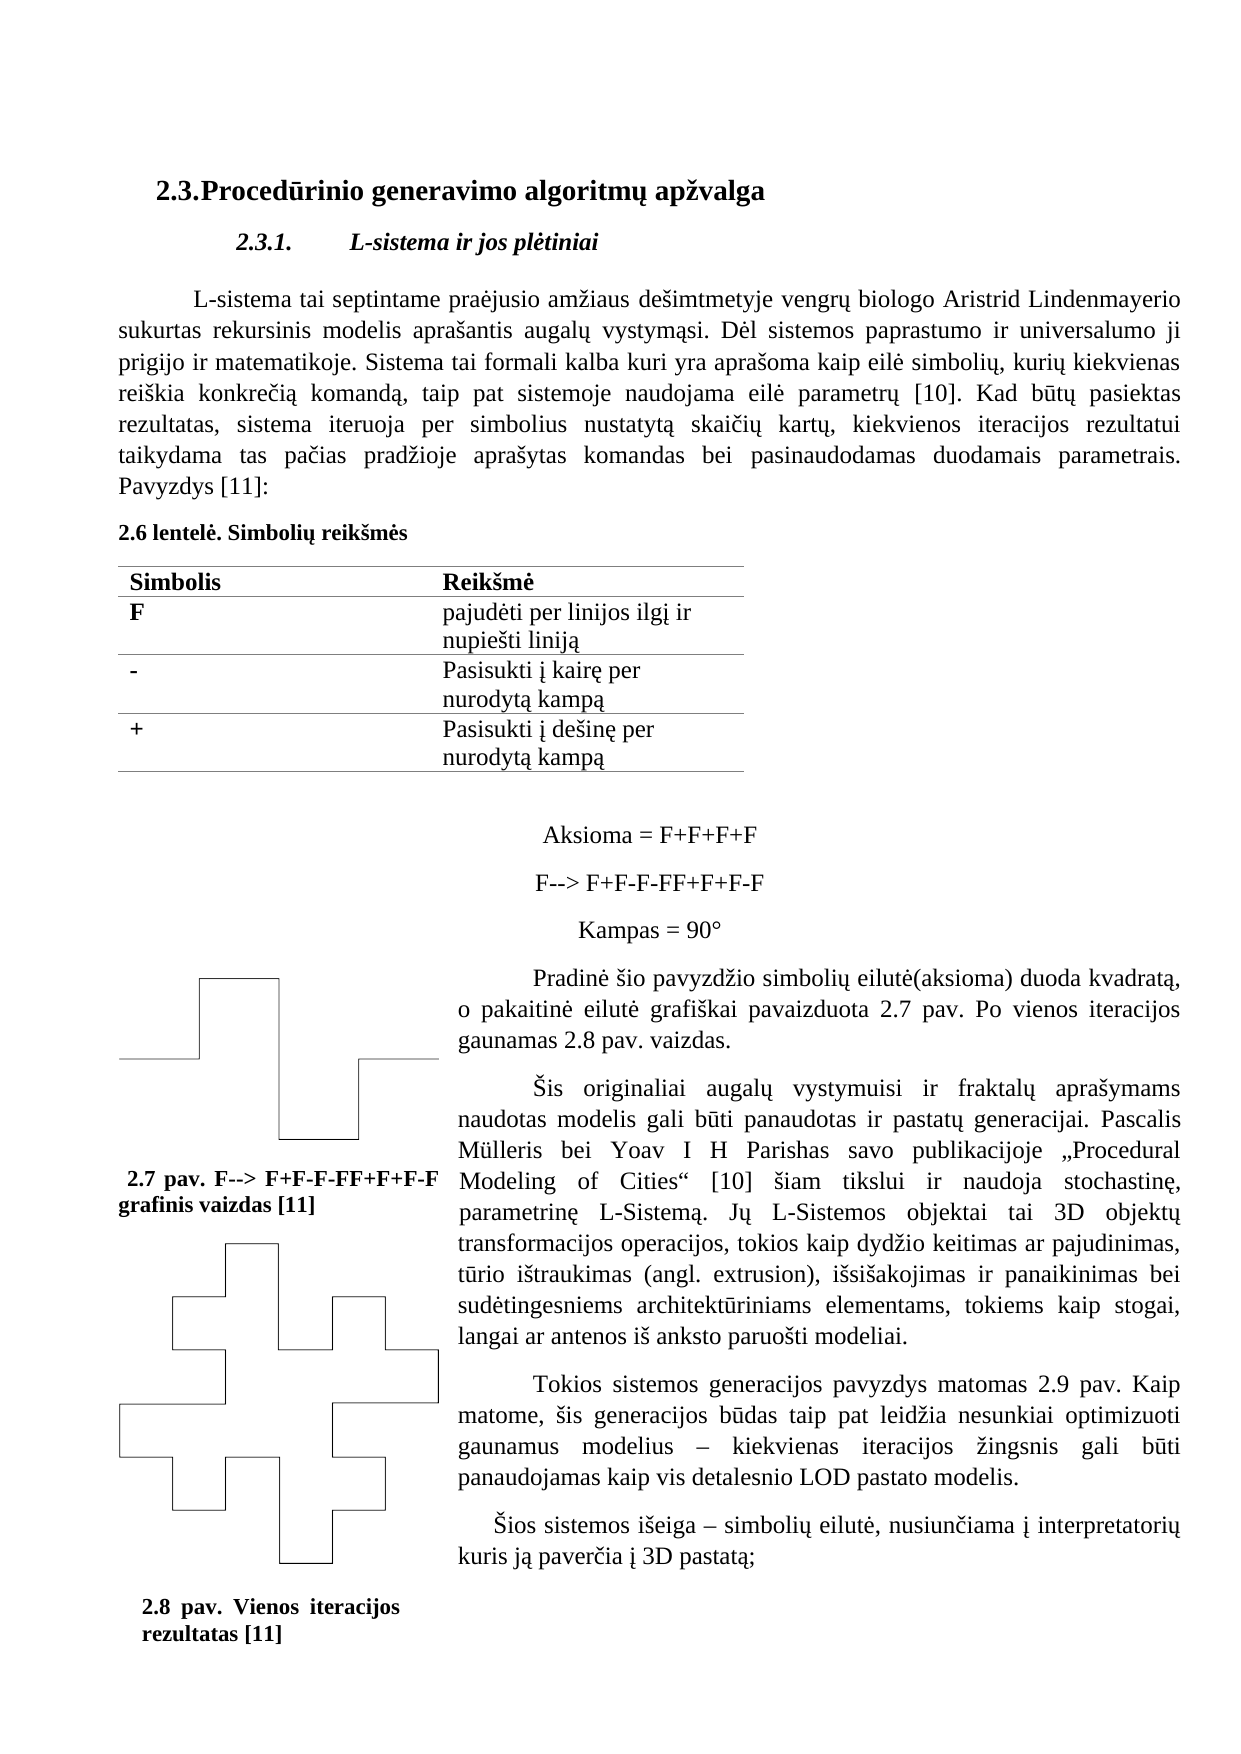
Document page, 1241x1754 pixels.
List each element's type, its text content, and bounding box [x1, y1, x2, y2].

table_cell F [118, 597, 431, 654]
table_cell pajudėti per linijos ilgį ir nupiešti liniją [431, 597, 744, 654]
text 2.6 lentelė. Simbolių reikšmės [118, 518, 1181, 545]
text L-sistema tai septintame praėjusio amžiaus dešimtmetyje vengrų biologo Aristrid Lindenmayerio sukurtas rekursinis modelis aprašantis augalų vystymąsi. Dėl sistemos paprastumo ir universalumo ji prigijo ir matematikoje. Sistema tai formali kalba kuri yra aprašoma kaip eilė simbolių, kurių kiekvienas reiškia konkrečią komandą, taip pat sistemoje naudojama eilė parametrų. Kad būtų pasiektas rezultatas, sistema iteruoja per simbolius nustatytą skaičių kartų, kiekvienos iteracijos rezultatui taikydama tas pačias pradžioje aprašytas komandas bei pasinaudodamas duodamais parametrais. Pavyzdys: [118, 284, 1181, 499]
text Šios sistemos išeiga – simbolių eilutė, nusiunčiama į interpretatorių kuris ją paverčia į 3D pastatą; [118, 1510, 1181, 1569]
subtitle Procedūrinio generavimo algoritmų apžvalga [156, 173, 1181, 206]
table_header Reikšmė [431, 567, 744, 596]
subtitle L-sistema ir jos plėtiniai [236, 227, 1181, 256]
text Tokios sistemos generacijos pavyzdys matomas 2.9 pav. Kaip matome, šis generacijos būdas taip pat leidžia nesunkiai optimizuoti gaunamus modelius – kiekvienas iteracijos žingsnis gali būti panaudojamas kaip vis detalesnio LOD pastato modelis. [439, 1369, 1181, 1491]
picture [118, 977, 439, 1140]
table_cell Pasisukti į dešinę per nurodytą kampą [431, 714, 744, 771]
table_cell Pasisukti į kairę per nurodytą kampą [431, 655, 744, 713]
text Aksioma = F+F+F+F [118, 820, 1181, 849]
table_cell + [118, 714, 431, 771]
text Kampas = 90° [118, 915, 1181, 944]
text F--> F+F-F-FF+F+F-F [118, 868, 1181, 896]
table_cell - [118, 655, 431, 713]
picture [118, 1243, 439, 1564]
text Šis originaliai augalų vystymuisi ir fraktalų aprašymams naudotas modelis gali būti panaudotas ir pastatų generacijai. Pascalis Mülleris bei Yoav I H Parishas savo publikacijoje „Procedural Modeling of Cities“ šiam tikslui ir naudoja stochastinę, parametrinę L-Sistemą. Jų L-Sistemos objektai tai 3D objektų transformacijos operacijos, tokios kaip dydžio keitimas ar pajudinimas, tūrio ištraukimas (angl. extrusion), išsišakojimas ir panaikinimas bei sudėtingesniems architektūriniams elementams, tokiems kaip stogai, langai ar antenos iš anksto paruošti modeliai. [118, 1073, 1181, 1350]
table_header Simbolis [118, 567, 431, 596]
text Pradinė šio pavyzdžio simbolių eilutė(aksioma) duoda kvadratą, o pakaitinė eilutė grafiškai pavaizduota 2.7 pav. Po vienos iteracijos gaunamas 2.8 pav. vaizdas. [118, 963, 1181, 1054]
